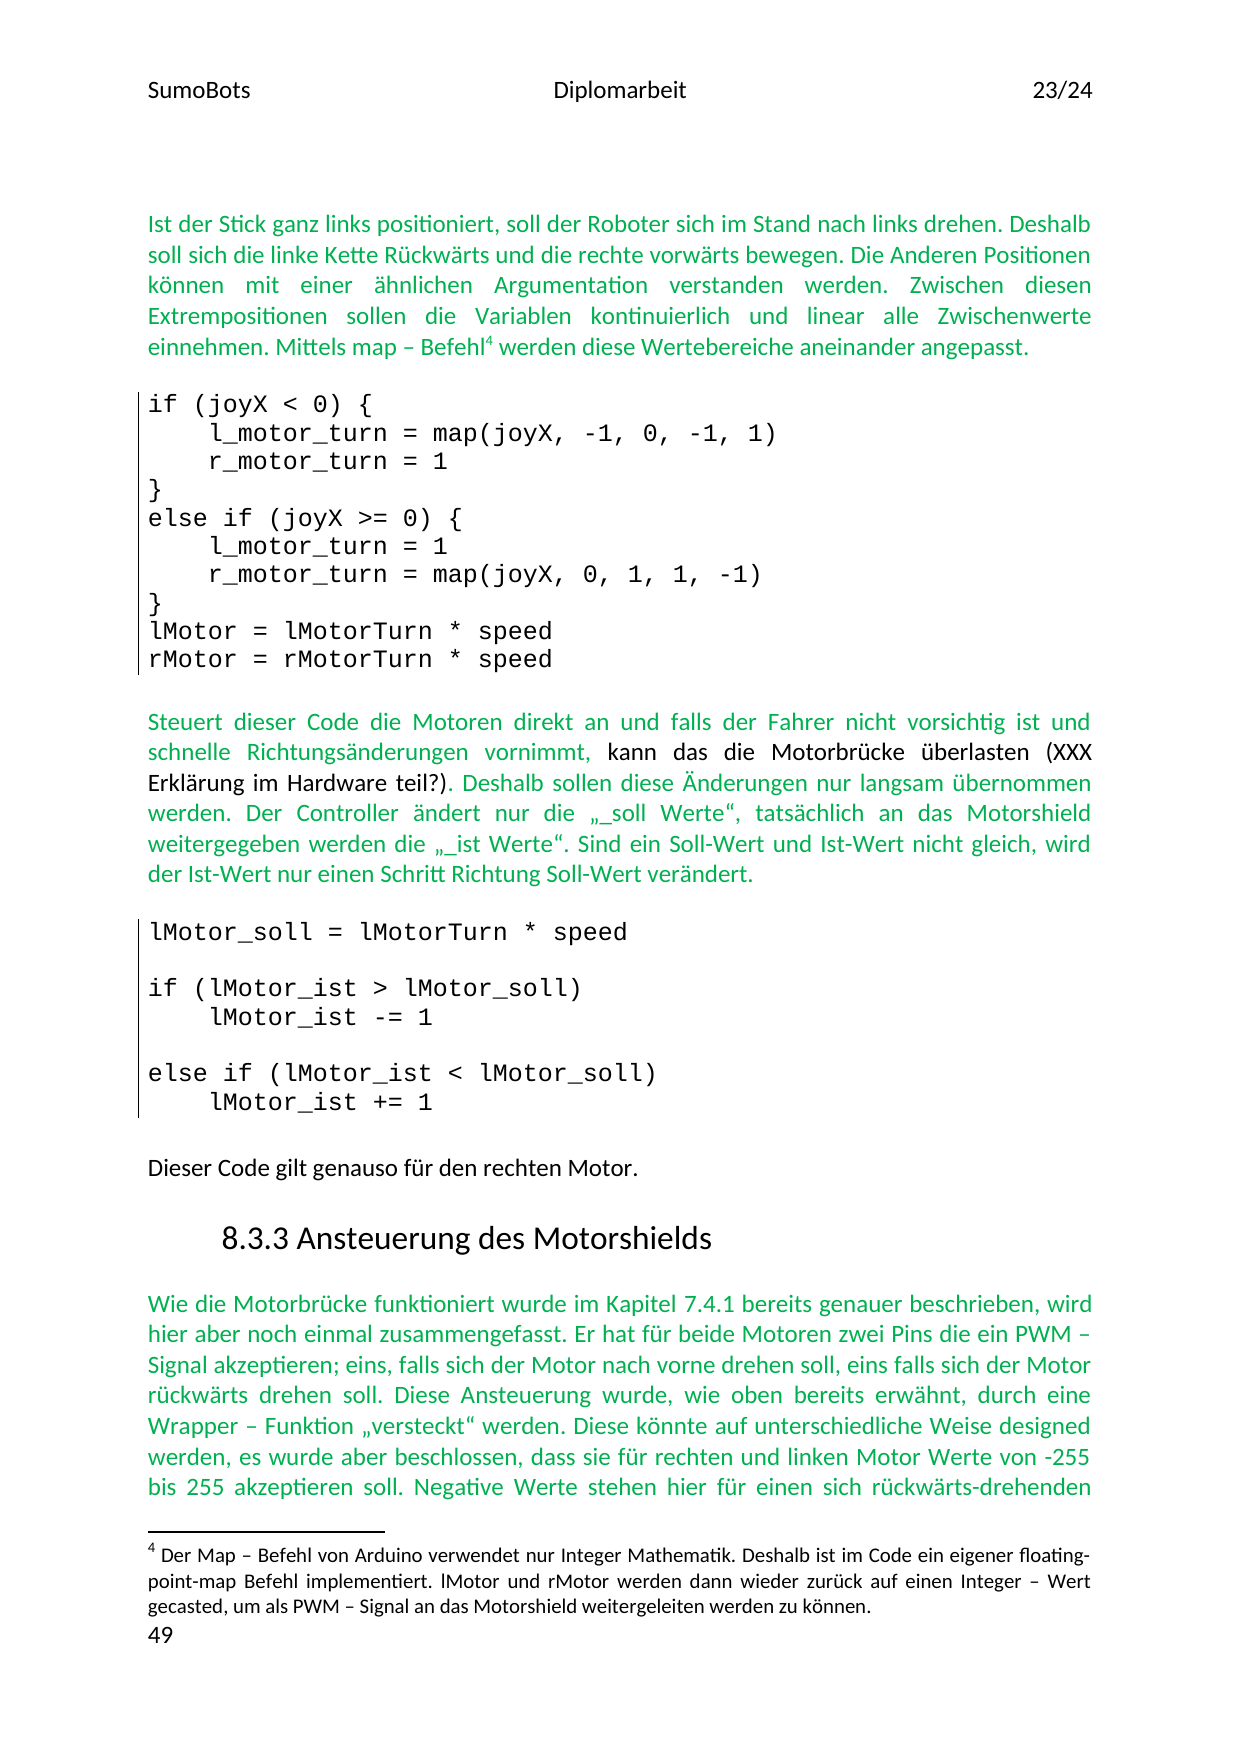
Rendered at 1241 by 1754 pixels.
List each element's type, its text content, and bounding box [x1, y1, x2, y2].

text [148, 1288, 1093, 1502]
text lMotor = lMotorTurn * speed [148, 618, 1093, 647]
text l_motor_turn = map(joyX, -1, 0, -1, 1) [148, 420, 1093, 448]
text rMotor = rMotorTurn * speed [148, 647, 1093, 675]
text r_motor_turn = map(joyX, 0, 1, 1, -1) [148, 562, 1093, 590]
text l_motor_turn = 1 [148, 533, 1093, 562]
text r_motor_turn = 1 [148, 448, 1093, 477]
text Ist der Stick ganz links positioniert, soll der Roboter sich im Stand nach links drehen. Deshalb soll sich die linke Kette Rückwärts und die rechte vorwärts bewegen. Die Anderen Positionen können mit einer ähnlichen Argumentation verstanden werden. Zwischen diesen Extrempositionen sollen die Variablen kontinuierlich und linear alle Zwischenwerte einnehmen. Mittels map – Befehl werden diese Wertebereiche aneinander angepasst. [148, 209, 1093, 361]
subtitle Ansteuerung des Motorshields [221, 1217, 1093, 1258]
text if (joyX < 0) { [148, 392, 1093, 420]
text lMotor_soll = lMotorTurn * speed [148, 919, 1093, 948]
text lMotor_ist -= 1 [148, 1004, 1093, 1033]
text else if (lMotor_ist < lMotor_soll) [148, 1061, 1093, 1089]
text if (lMotor_ist > lMotor_soll) [148, 976, 1093, 1004]
text Steuert dieser Code die Motoren direkt an und falls der Fahrer nicht vorsichtig ist und schnelle Richtungsänderungen vornimmt, kann das die Motorbrücke überlasten (XXX Erklärung im Hardware teil?). Deshalb sollen diese Änderungen nur langsam übernommen werden. Der Controller ändert nur die „_soll Werte“, tatsächlich an das Motorshield weitergegeben werden die „_ist Werte“. Sind ein Soll-Wert und Ist-Wert nicht gleich, wird der Ist-Wert nur einen Schritt Richtung Soll-Wert verändert. [148, 706, 1093, 889]
text } [148, 590, 1093, 618]
text else if (joyX >= 0) { [148, 505, 1093, 533]
text } [148, 477, 1093, 505]
text lMotor_ist += 1 [148, 1089, 1093, 1118]
text Dieser Code gilt genauso für den rechten Motor. [148, 1152, 1093, 1182]
